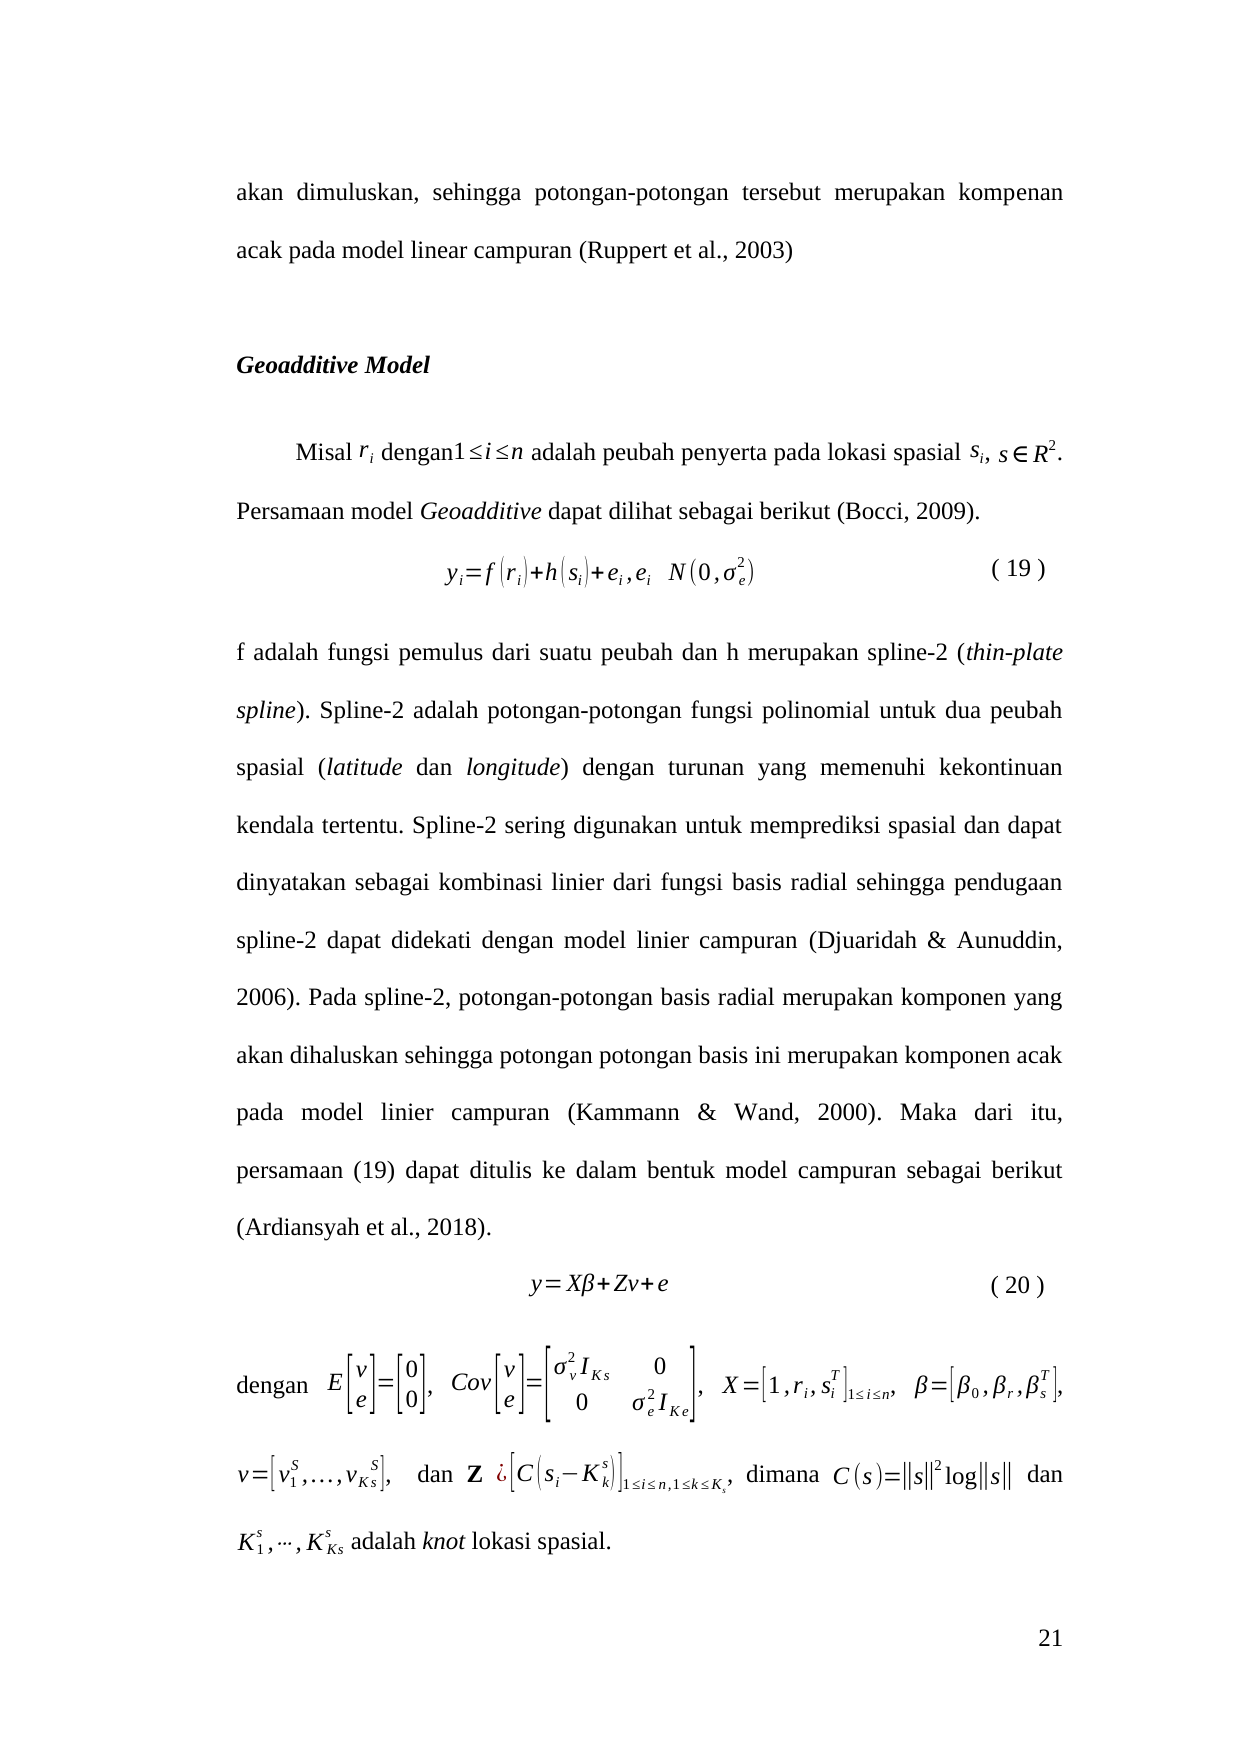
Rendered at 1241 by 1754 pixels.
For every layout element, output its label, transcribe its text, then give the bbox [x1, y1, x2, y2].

text Geoadditive Model [236, 350, 1063, 378]
text dengan , , , , , dan Z , dimana dan adalah knot lokasi spasial. [236, 1345, 1063, 1558]
table_header ( 20 ) [960, 1270, 1074, 1345]
table_header [236, 554, 962, 637]
text Misal dengan adalah peubah penyerta pada lokasi spasial , . Persamaan model Geoadditive dapat dilihat sebagai berikut (Bocci, 2009). [236, 436, 1063, 525]
text f adalah fungsi pemulus dari suatu peubah dan h merupakan spline-2 (thin-plate spline). Spline-2 adalah potongan-potongan fungsi polinomial untuk dua peubah spasial (latitude dan longitude) dengan turunan yang memenuhi kekontinuan kendala tertentu. Spline-2 sering digunakan untuk memprediksi spasial dan dapat dinyatakan sebagai kombinasi linier dari fungsi basis radial sehingga pendugaan spline-2 dapat didekati dengan model linier campuran (Djuaridah & Aunuddin, 2006). Pada spline-2, potongan-potongan basis radial merupakan komponen yang akan dihaluskan sehingga potongan potongan basis ini merupakan komponen acak pada model linier campuran (Kammann & Wand, 2000). Maka dari itu, persamaan (19) dapat ditulis ke dalam bentuk model campuran sebagai berikut (Ardiansyah et al., 2018). [236, 637, 1063, 1241]
table_header ( 19 ) [962, 554, 1074, 637]
table_header [236, 1270, 960, 1345]
